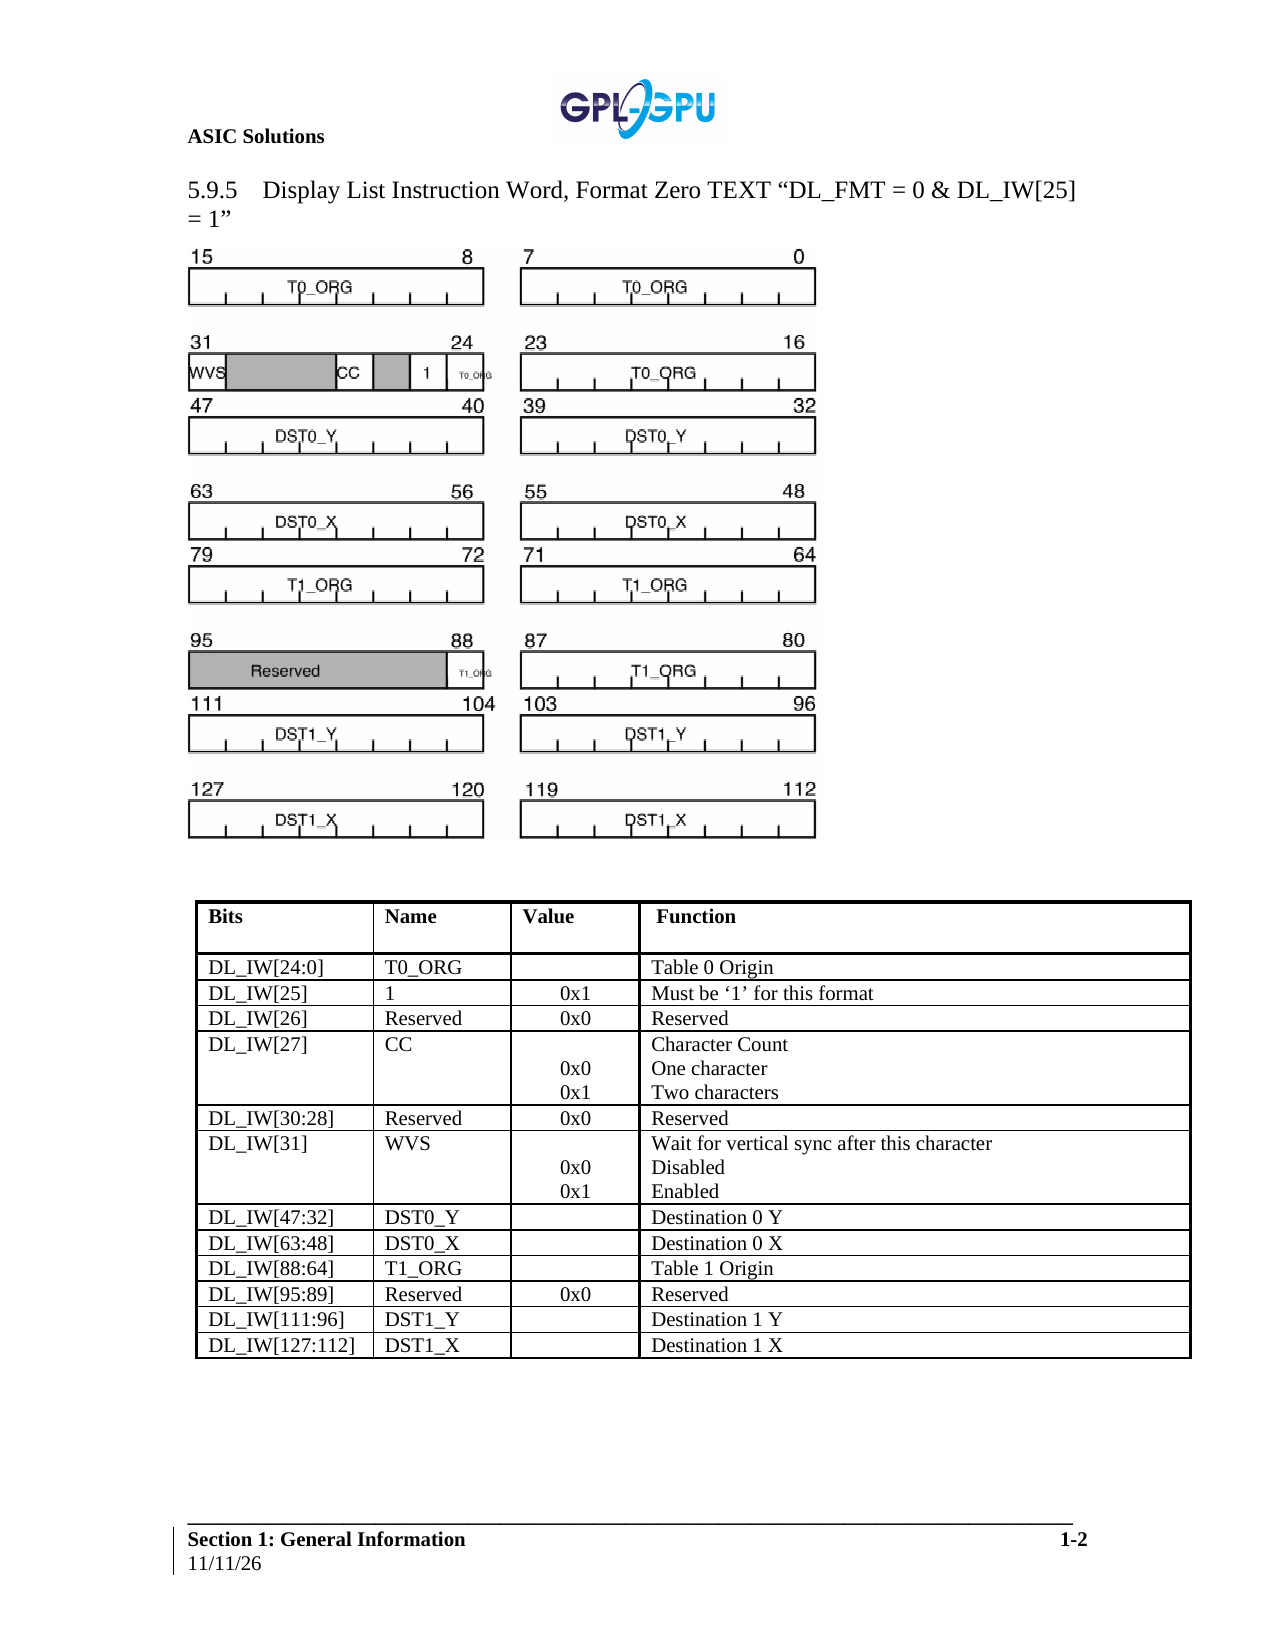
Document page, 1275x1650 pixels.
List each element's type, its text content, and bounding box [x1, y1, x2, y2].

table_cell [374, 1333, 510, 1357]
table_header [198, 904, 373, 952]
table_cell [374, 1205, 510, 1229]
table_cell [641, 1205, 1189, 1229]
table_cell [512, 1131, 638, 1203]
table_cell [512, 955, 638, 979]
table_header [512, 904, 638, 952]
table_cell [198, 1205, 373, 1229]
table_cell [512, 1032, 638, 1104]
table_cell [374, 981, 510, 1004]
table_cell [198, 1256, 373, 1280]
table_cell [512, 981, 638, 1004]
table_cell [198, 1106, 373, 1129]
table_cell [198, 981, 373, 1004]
subtitle 5.9.5 Display List Instruction Word, Format Zero TEXT “DL_FMT = 0 & DL_IW[25] = 1” [187, 175, 1087, 232]
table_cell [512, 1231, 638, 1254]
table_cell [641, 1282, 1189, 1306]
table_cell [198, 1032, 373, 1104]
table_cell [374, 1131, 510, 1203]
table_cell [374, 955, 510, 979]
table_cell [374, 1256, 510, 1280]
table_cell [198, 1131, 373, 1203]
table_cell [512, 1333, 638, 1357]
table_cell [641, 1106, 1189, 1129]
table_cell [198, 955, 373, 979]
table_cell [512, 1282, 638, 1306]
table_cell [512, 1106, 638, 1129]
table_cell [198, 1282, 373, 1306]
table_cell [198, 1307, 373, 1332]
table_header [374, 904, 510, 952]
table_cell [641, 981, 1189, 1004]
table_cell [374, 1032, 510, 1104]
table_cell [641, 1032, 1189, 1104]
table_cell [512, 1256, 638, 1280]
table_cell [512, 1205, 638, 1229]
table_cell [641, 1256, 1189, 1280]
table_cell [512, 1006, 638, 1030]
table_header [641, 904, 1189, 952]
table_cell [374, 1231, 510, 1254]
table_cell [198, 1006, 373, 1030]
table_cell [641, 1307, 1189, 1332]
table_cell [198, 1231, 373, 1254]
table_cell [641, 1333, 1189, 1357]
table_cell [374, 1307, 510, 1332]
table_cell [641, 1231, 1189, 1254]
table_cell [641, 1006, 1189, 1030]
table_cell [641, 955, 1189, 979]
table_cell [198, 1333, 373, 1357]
picture [550, 75, 725, 144]
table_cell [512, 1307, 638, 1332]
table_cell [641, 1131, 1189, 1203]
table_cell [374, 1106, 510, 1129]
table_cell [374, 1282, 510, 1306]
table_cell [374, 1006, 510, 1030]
